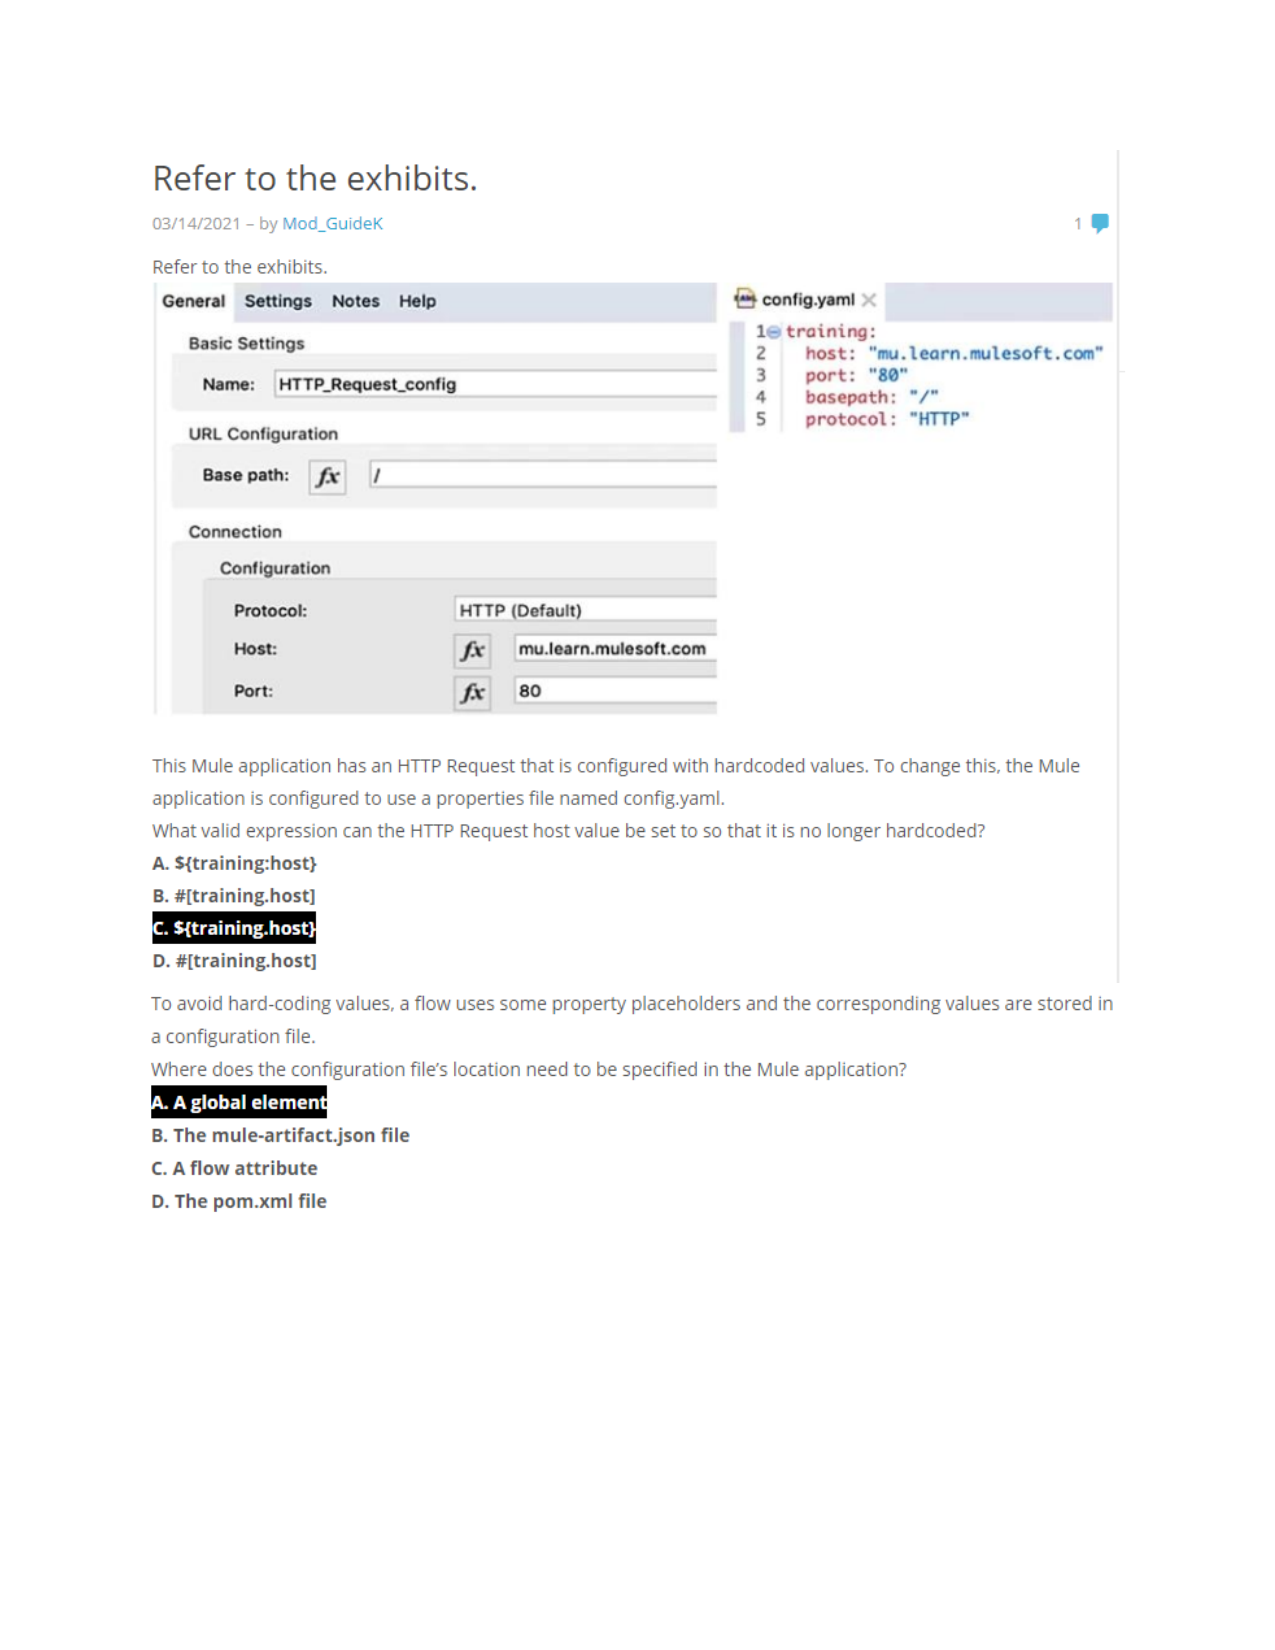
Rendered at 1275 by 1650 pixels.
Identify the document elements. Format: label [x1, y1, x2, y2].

picture [150, 150, 1125, 983]
picture [150, 984, 1125, 1216]
